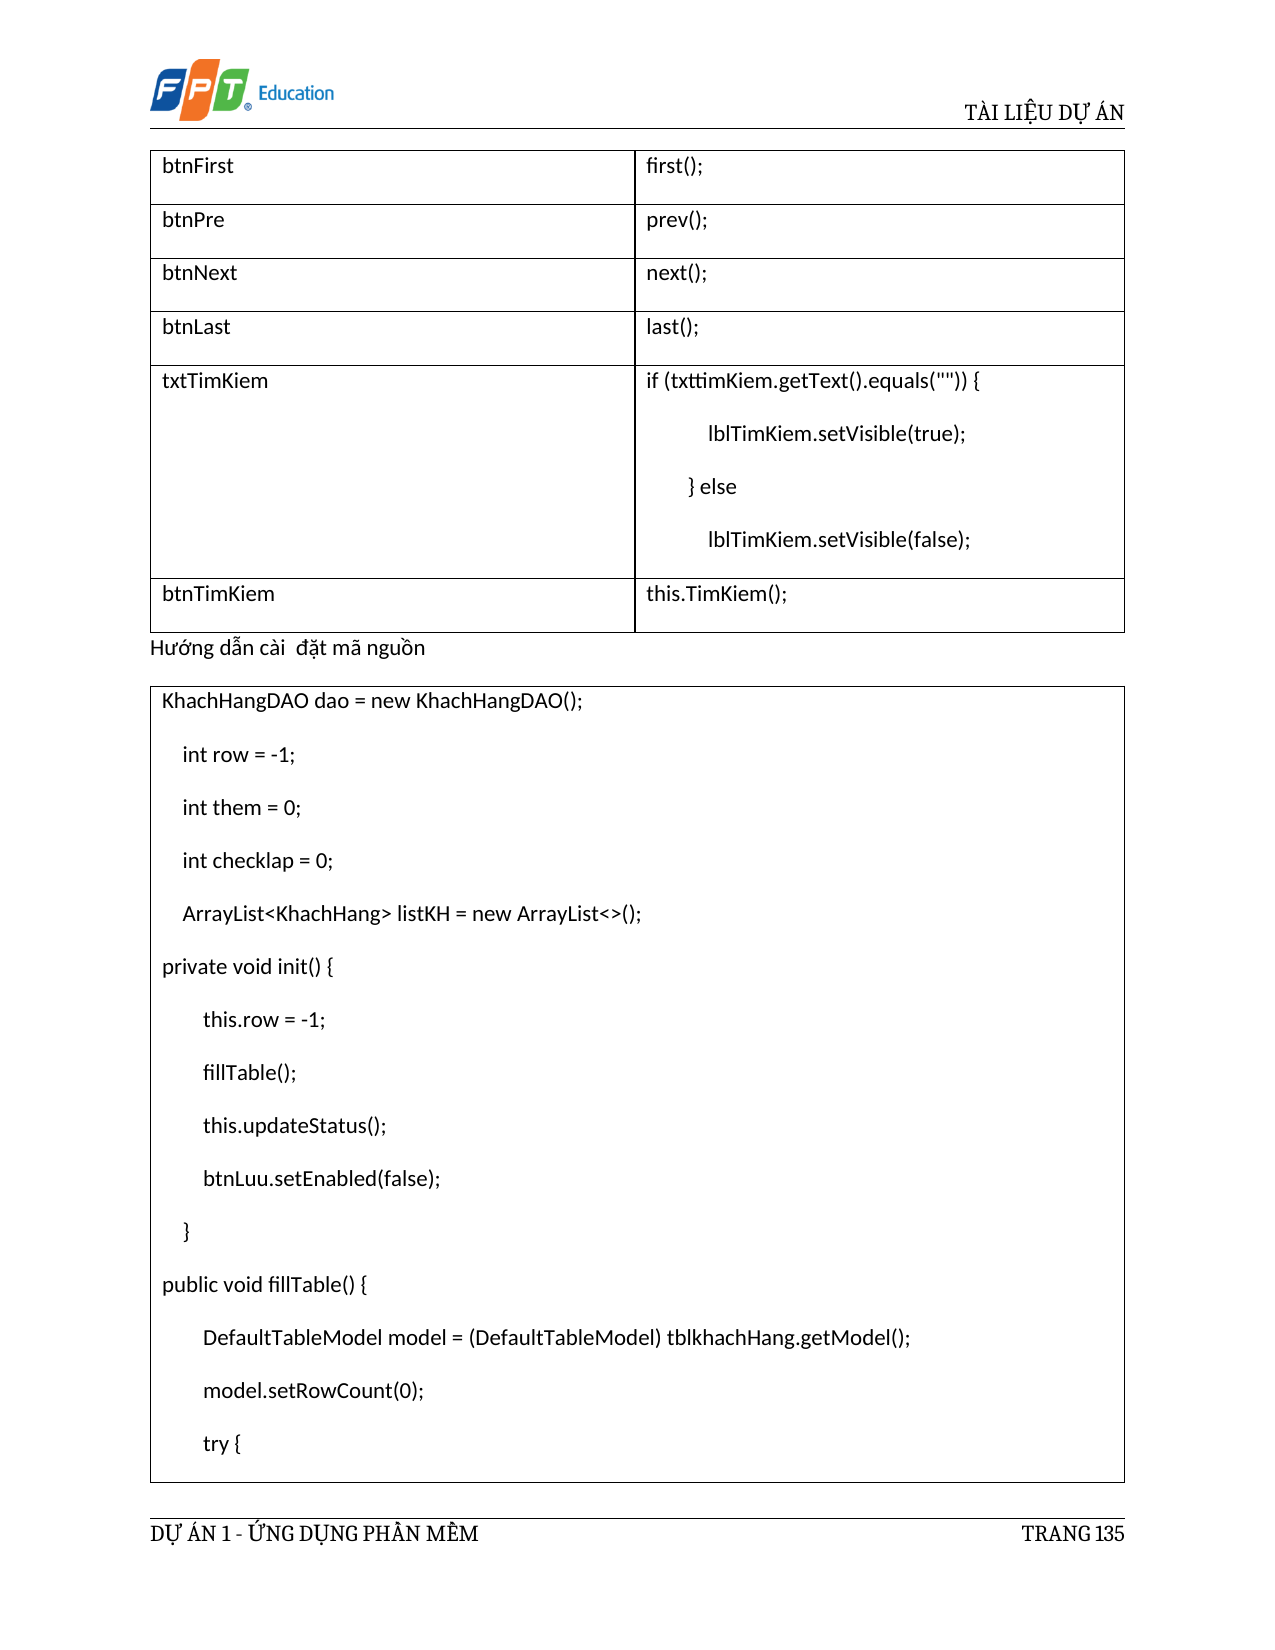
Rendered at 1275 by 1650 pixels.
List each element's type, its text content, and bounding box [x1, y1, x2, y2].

table_cell btnPre [151, 205, 634, 257]
table_cell btnFirst [151, 151, 634, 204]
text Hướng dẫn cài đặt mã nguồn [150, 633, 1125, 661]
picture [150, 59, 336, 121]
table_cell if (txttimKiem.getText().equals("")) { lblTimKiem.setVisible(true); } else lblTimKiem.setVisible(false); [636, 366, 1124, 578]
table_cell btnNext [151, 259, 634, 311]
table_cell this.TimKiem(); [636, 579, 1124, 632]
table_cell next(); [636, 259, 1124, 311]
table_cell btnTimKiem [151, 579, 634, 632]
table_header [151, 687, 1124, 1482]
table_cell btnLast [151, 312, 634, 365]
table_cell prev(); [636, 205, 1124, 257]
table_cell txtTimKiem [151, 366, 634, 578]
table_cell first(); [636, 151, 1124, 204]
table_cell last(); [636, 312, 1124, 365]
